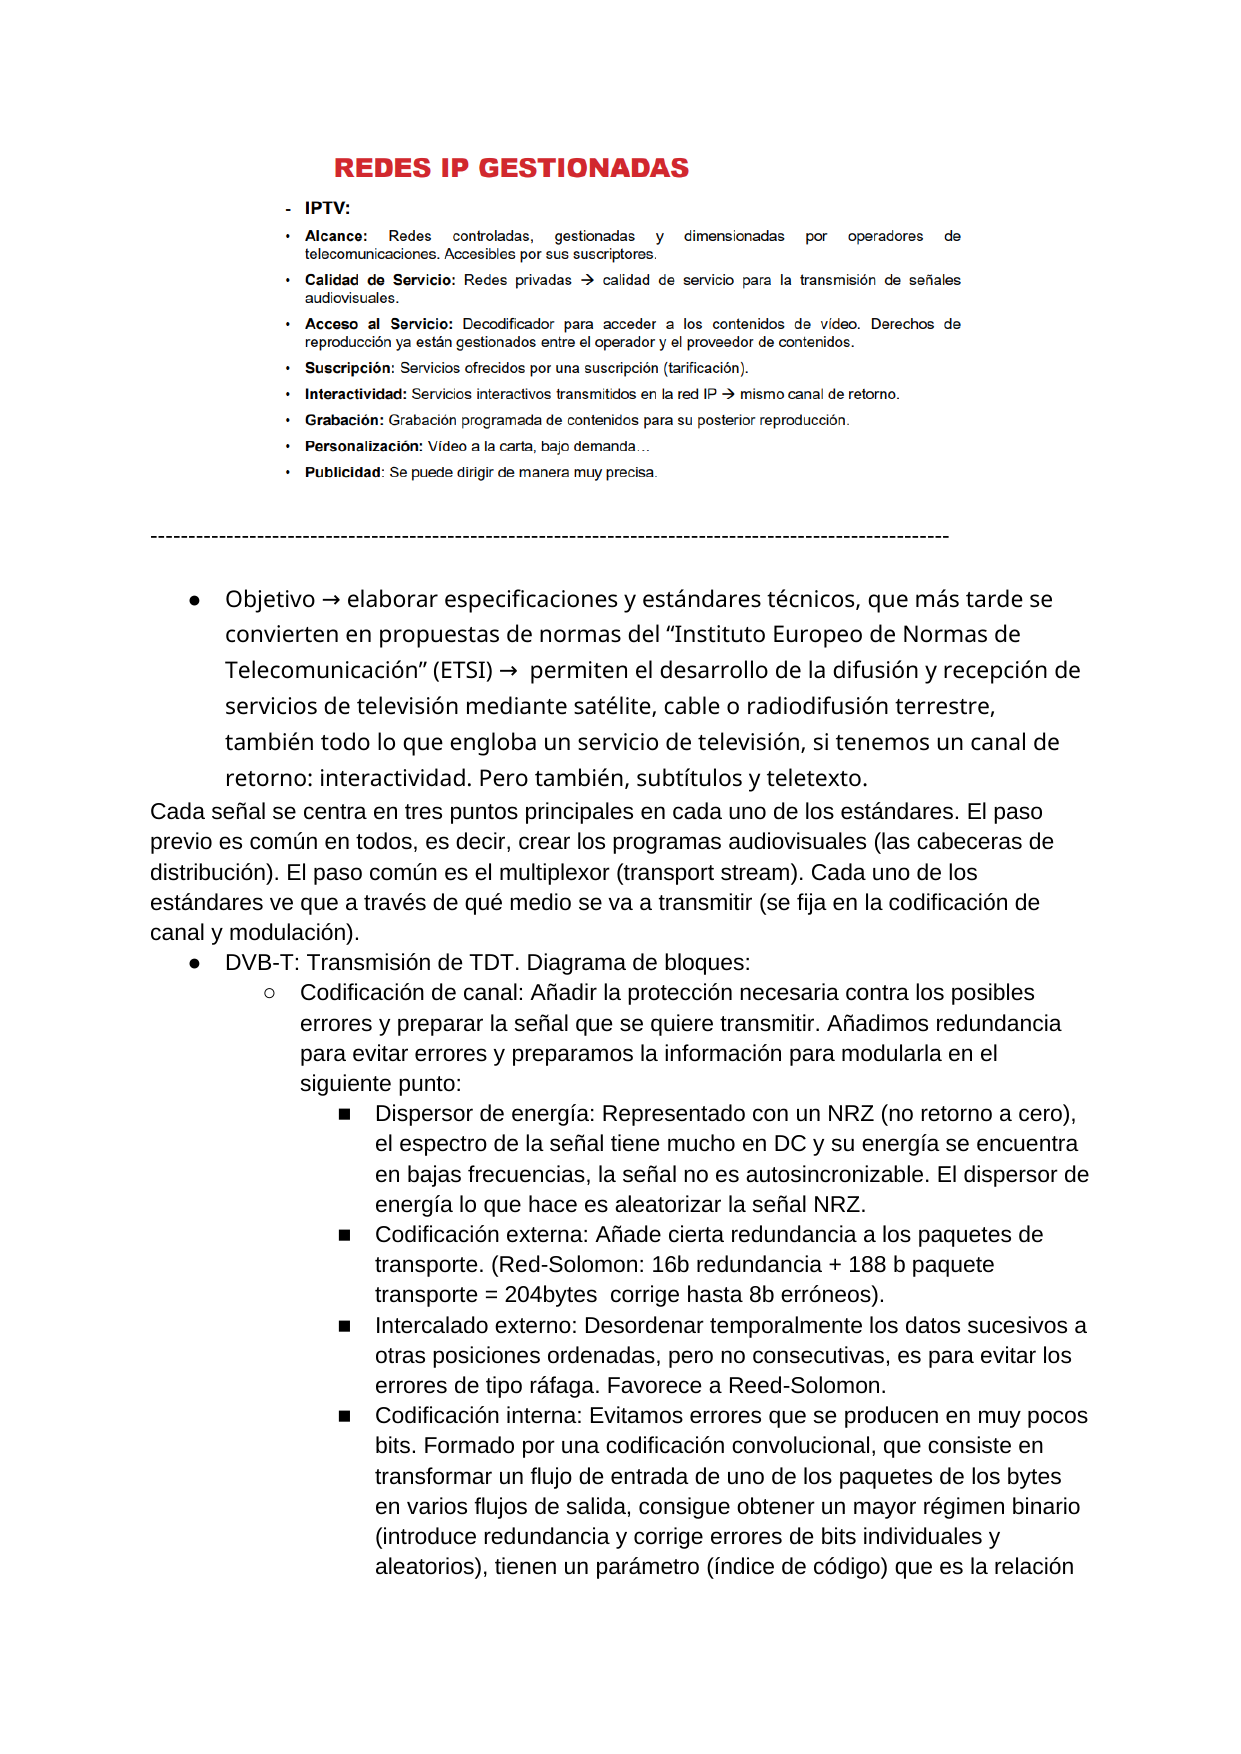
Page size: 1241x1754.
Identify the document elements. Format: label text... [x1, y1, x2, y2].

list Intercalado externo: Desordenar temporalmente los datos sucesivos a otras posiciones ordenadas, pero no consecutivas, es para evitar los errores de tipo ráfaga. Favorece a Reed-Solomon. [337, 1312, 1090, 1398]
list Codificación de canal: Añadir la protección necesaria contra los posibles errores y preparar la señal que se quiere transmitir. Añadimos redundancia para evitar errores y preparamos la información para modularla en el siguiente punto: [262, 979, 1090, 1096]
picture [275, 150, 966, 488]
text Cada señal se centra en tres puntos principales en cada uno de los estándares. El paso previo es común en todos, es decir, crear los programas audiovisuales (las cabeceras de distribución). El paso común es el multiplexor (transport stream). Cada uno de los estándares ve que a través de qué medio se va a transmitir (se fija en la codificación de canal y modulación). [150, 798, 1090, 945]
text --------------------------------------------------------------------------------------------------------- [150, 522, 1090, 548]
list Objetivo → elaborar especificaciones y estándares técnicos, que más tarde se convierten en propuestas de normas del “Instituto Europeo de Normas de Telecomunicación” (ETSI) → permiten el desarrollo de la difusión y recepción de servicios de televisión mediante satélite, cable o radiodifusión terrestre, también todo lo que engloba un servicio de televisión, si tenemos un canal de retorno: interactividad. Pero también, subtítulos y teletexto. [187, 582, 1090, 793]
list Codificación externa: Añade cierta redundancia a los paquetes de transporte. (Red-Solomon: 16b redundancia + 188 b paquete transporte = 204bytes corrige hasta 8b erróneos). [337, 1221, 1090, 1308]
list DVB-T: Transmisión de TDT. Diagrama de bloques: [187, 949, 1090, 976]
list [337, 1402, 1090, 1580]
list Dispersor de energía: Representado con un NRZ (no retorno a cero), el espectro de la señal tiene mucho en DC y su energía se encuentra en bajas frecuencias, la señal no es autosincronizable. El dispersor de energía lo que hace es aleatorizar la señal NRZ. [337, 1100, 1090, 1217]
